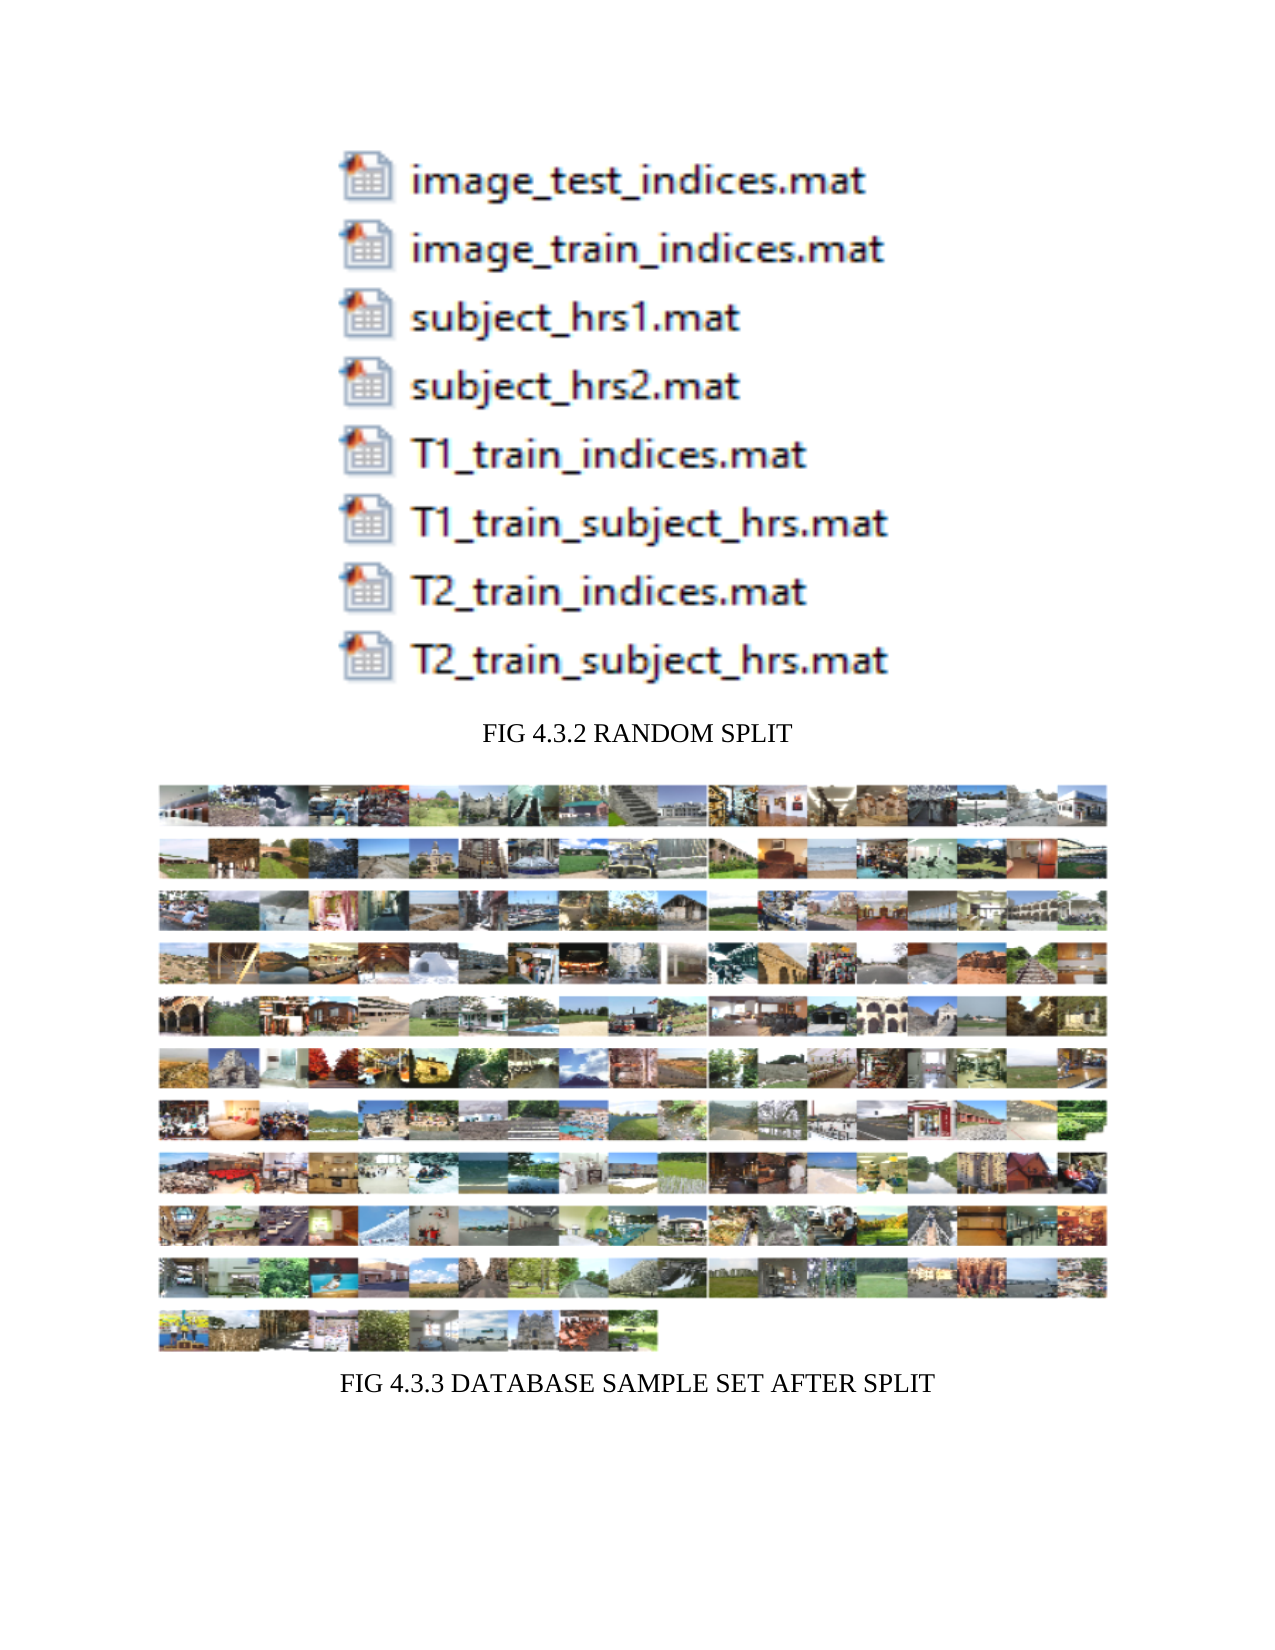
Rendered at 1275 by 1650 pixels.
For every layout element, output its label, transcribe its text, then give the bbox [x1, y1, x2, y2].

picture [150, 763, 1125, 1354]
text FIG 4.3.2 RANDOM SPLIT [150, 717, 1125, 748]
text FIG 4.3.3 DATABASE SAMPLE SET AFTER SPLIT [150, 1367, 1125, 1398]
picture [338, 150, 937, 704]
